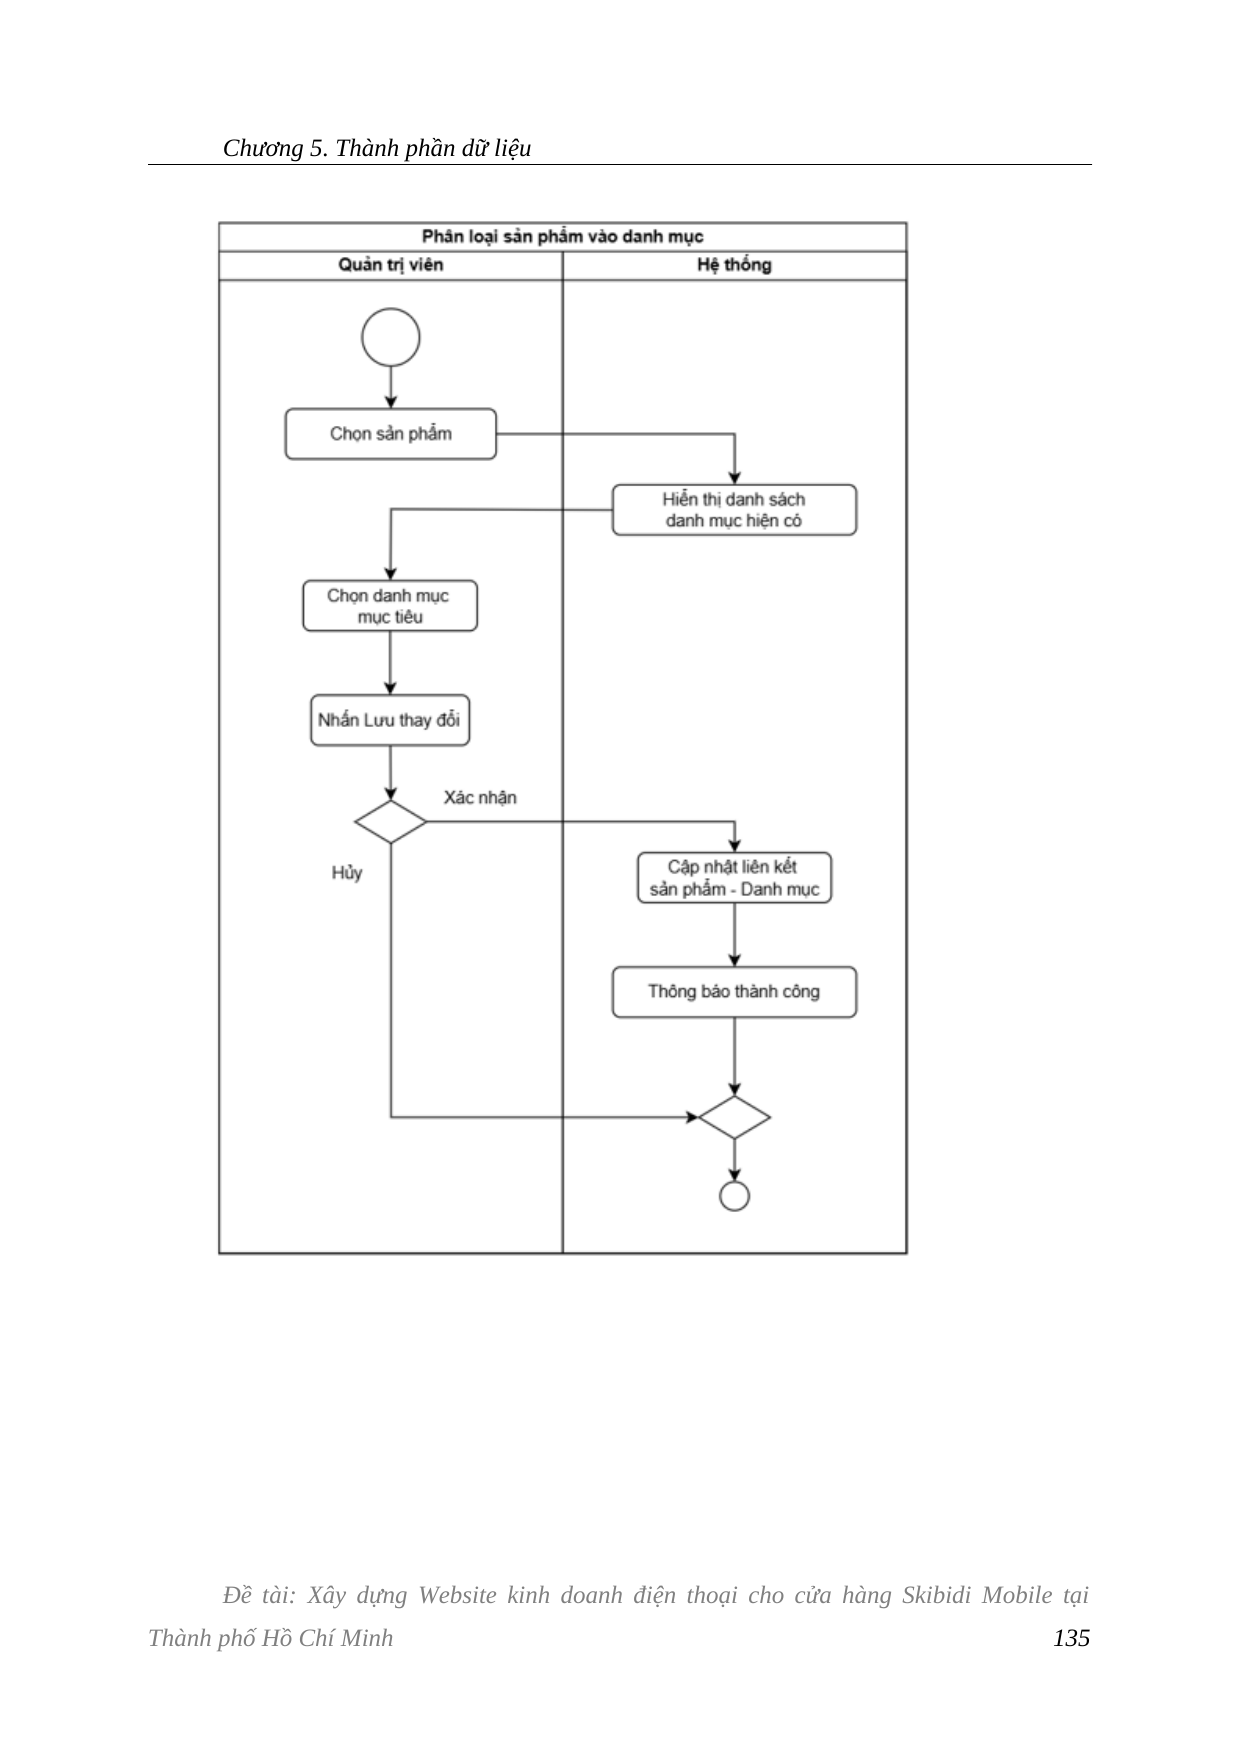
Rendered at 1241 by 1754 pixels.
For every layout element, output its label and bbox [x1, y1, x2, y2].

picture [206, 206, 918, 1262]
